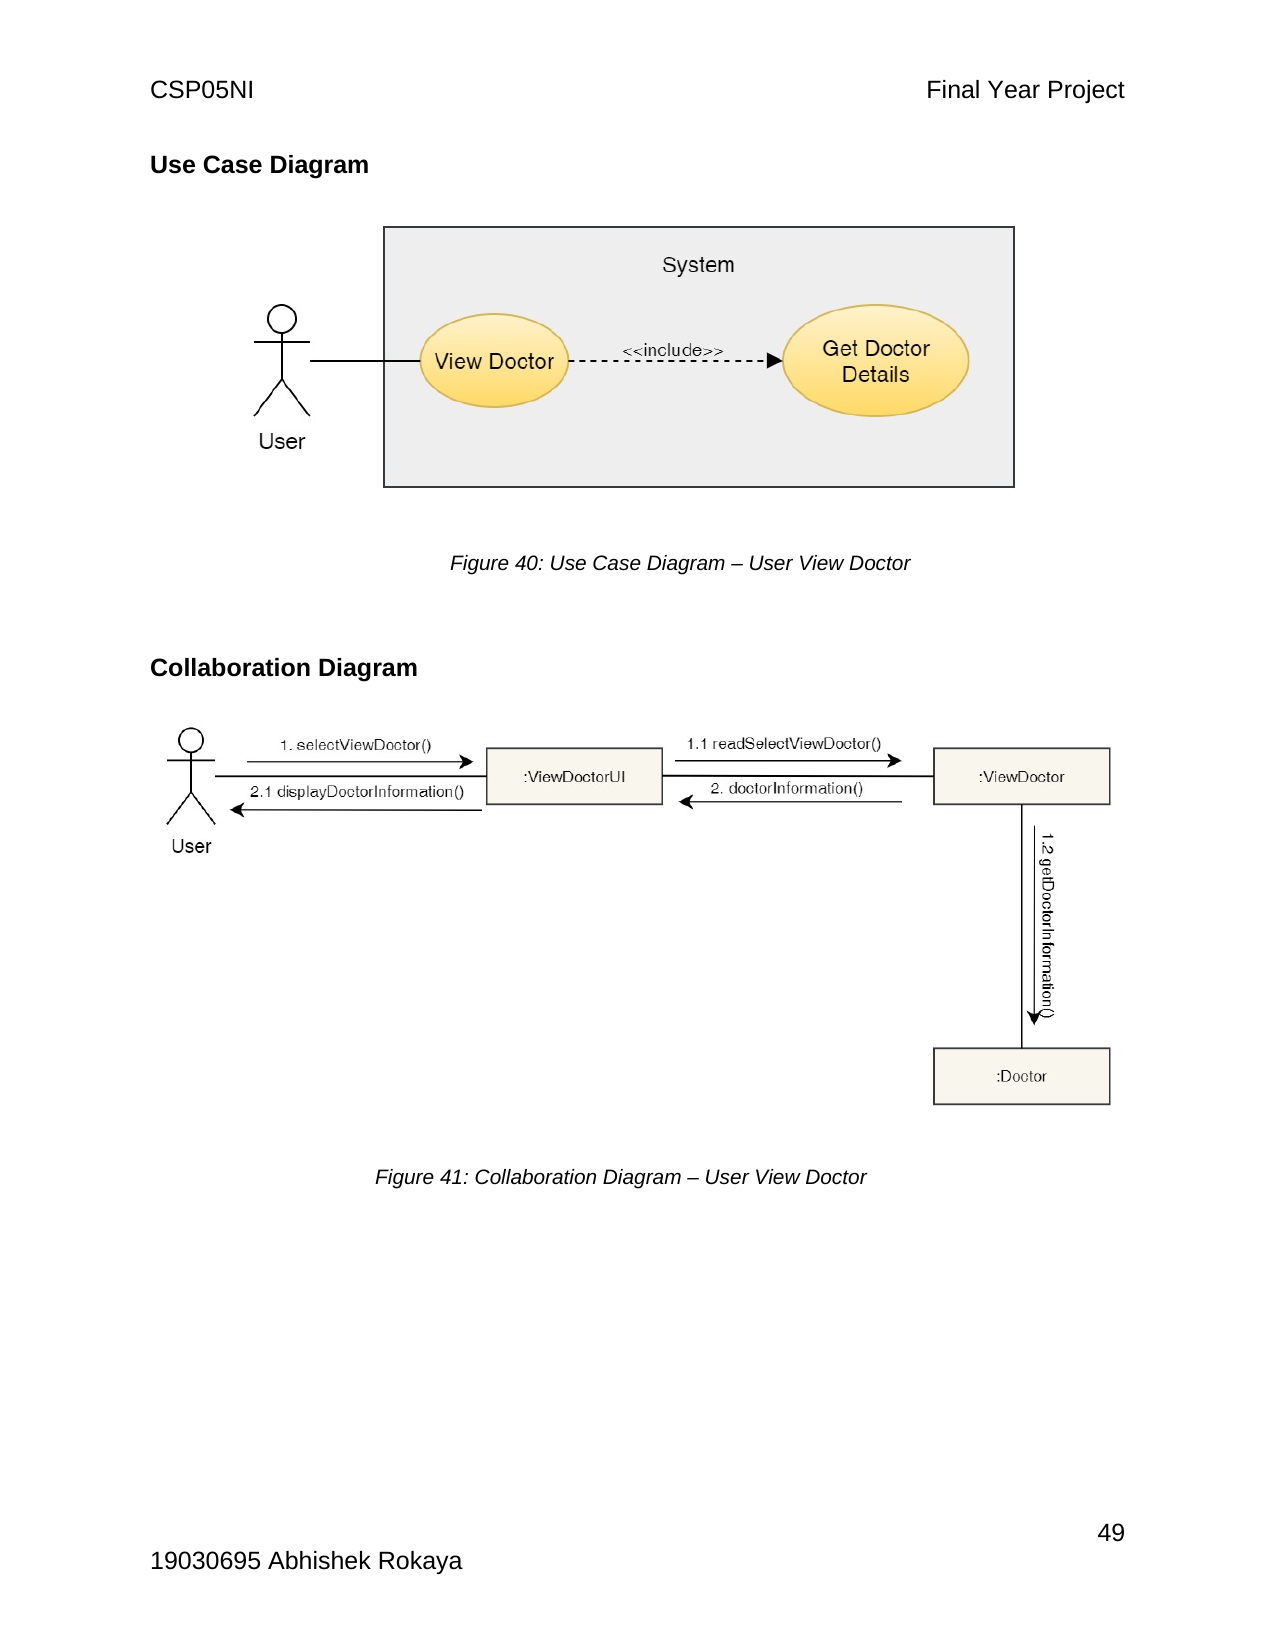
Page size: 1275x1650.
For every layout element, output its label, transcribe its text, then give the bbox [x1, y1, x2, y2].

text Figure 41: Collaboration Diagram – User View Doctor [300, 1165, 1125, 1189]
picture [234, 207, 1033, 506]
text Figure 40: Use Case Diagram – User View Doctor [375, 551, 1125, 574]
text Collaboration Diagram [150, 653, 1125, 682]
text Use Case Diagram [150, 150, 1125, 179]
picture [150, 710, 1125, 1121]
